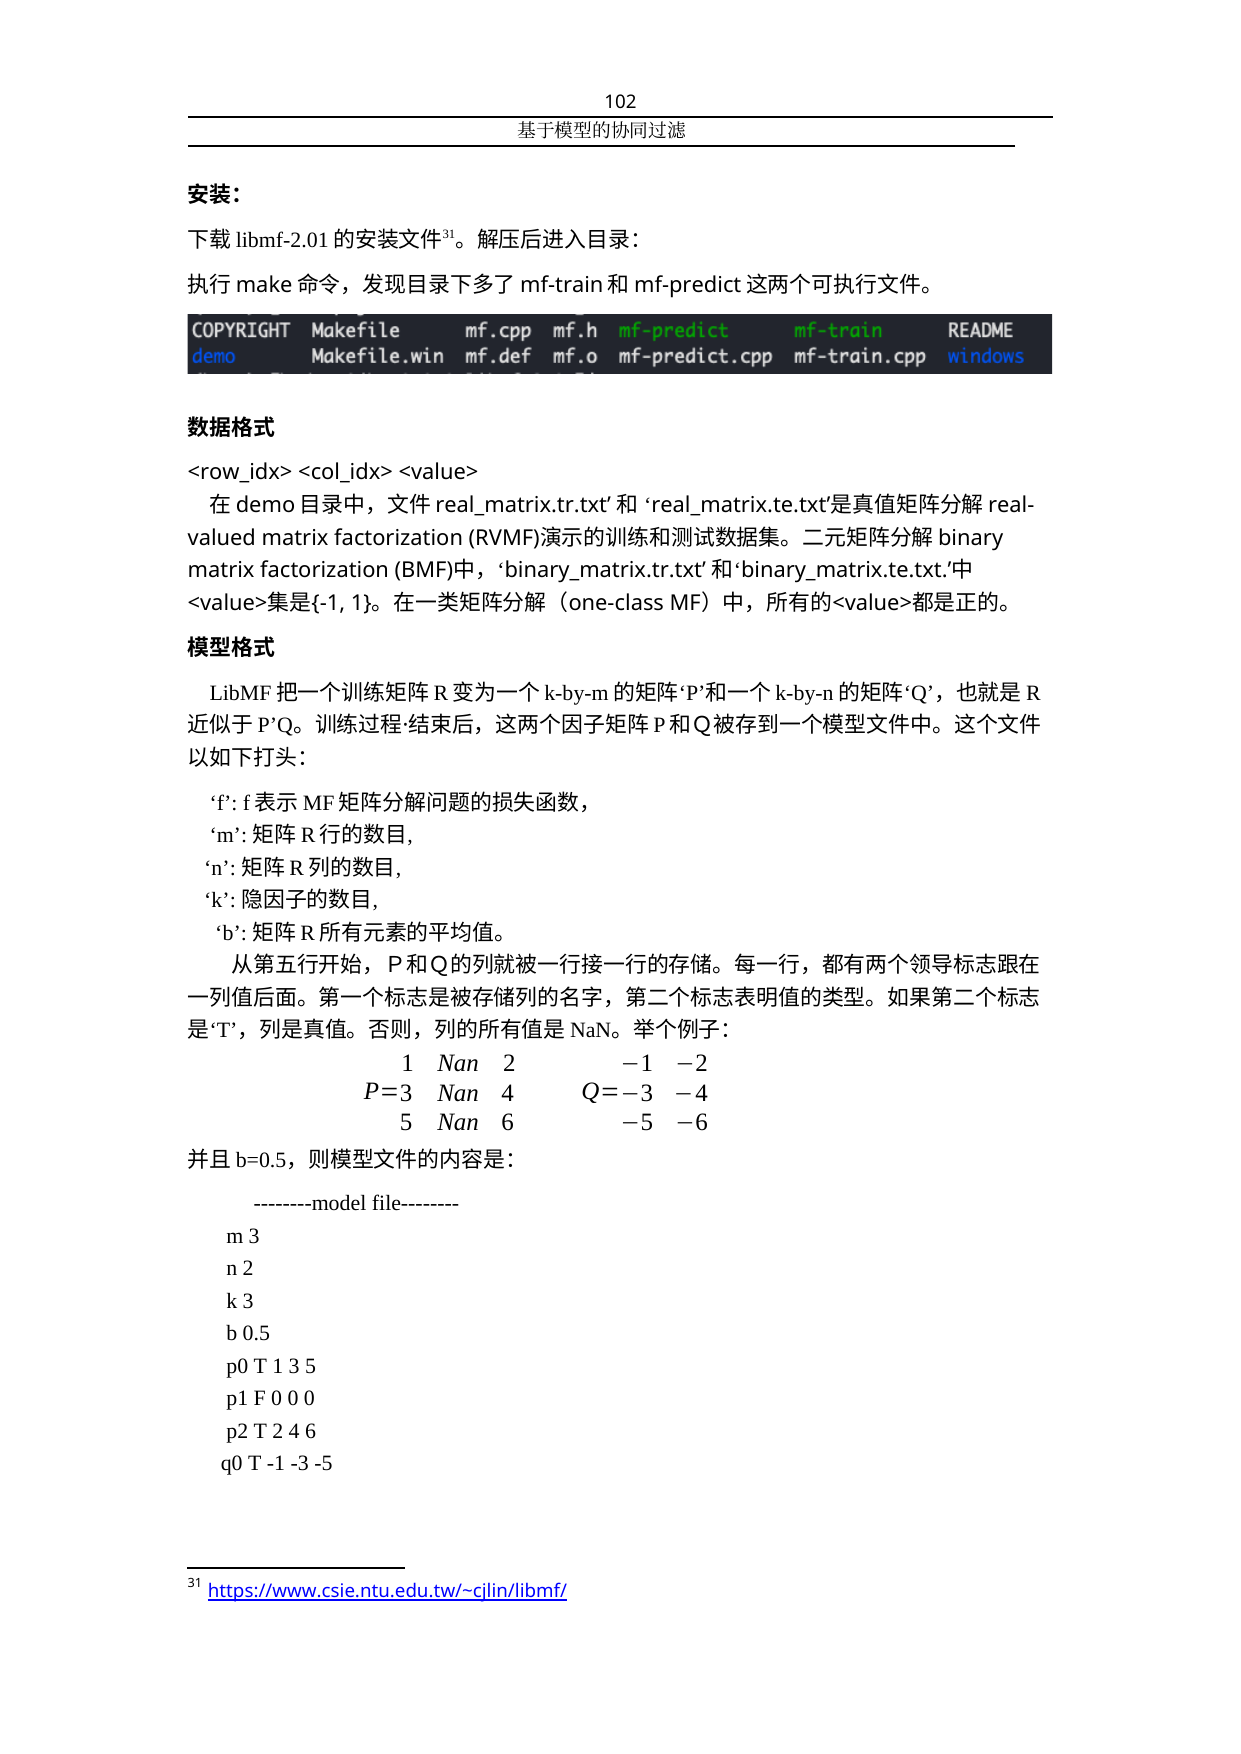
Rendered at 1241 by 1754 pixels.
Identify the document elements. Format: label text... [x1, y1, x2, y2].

text 数据格式 [187, 409, 1053, 442]
text 下载libmf-2.01的安装文件。解压后进入目录： [187, 222, 1053, 254]
text 从第五行开始，Ｐ和Ｑ的列就被一行接一行的存储。每一行，都有两个领导标志跟在一列值后面。第一个标志是被存储列的名字，第二个标志表明值的类型。如果第二个标志是‘T’，列是真值。否则，列的所有值是NaN。举个例子： [187, 947, 1053, 1044]
text 在demo目录中，文件real_matrix.tr.txt’ 和 ‘real_matrix.te.txt’是真值矩阵分解real-valued matrix factorization (RVMF)演示的训练和测试数据集。二元矩阵分解binary matrix factorization (BMF)中，‘binary_matrix.tr.txt’ 和‘binary_matrix.te.txt.’中<value>集是{-1, 1}。在一类矩阵分解（one-class MF）中，所有的<value>都是正的。 [187, 487, 1053, 617]
picture [187, 314, 1053, 374]
text LibMF把一个训练矩阵R变为一个k-by-m的矩阵‘P’和一个k-by-n的矩阵‘Q’，也就是R近似于P’Q。训练过程·结束后，这两个因子矩阵P和Ｑ被存到一个模型文件中。这个文件以如下打头： [187, 674, 1053, 772]
text ‘m’: 矩阵R行的数目, ‘n’: 矩阵R列的数目, ‘k’: 隐因子的数目, ‘b’: 矩阵R所有元素的平均值。 [187, 817, 1053, 947]
text 并且b=0.5，则模型文件的内容是： [187, 1142, 1053, 1174]
text ‘f’: f表示MF矩阵分解问题的损失函数， [187, 784, 1053, 817]
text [187, 1187, 1053, 1479]
text <row_idx> <col_idx> <value> [187, 454, 1053, 487]
text 安装： [187, 177, 1053, 209]
text 模型格式 [187, 629, 1053, 662]
text 执行make命令，发现目录下多了mf-train和mf-predict这两个可执行文件。 [187, 267, 1053, 299]
